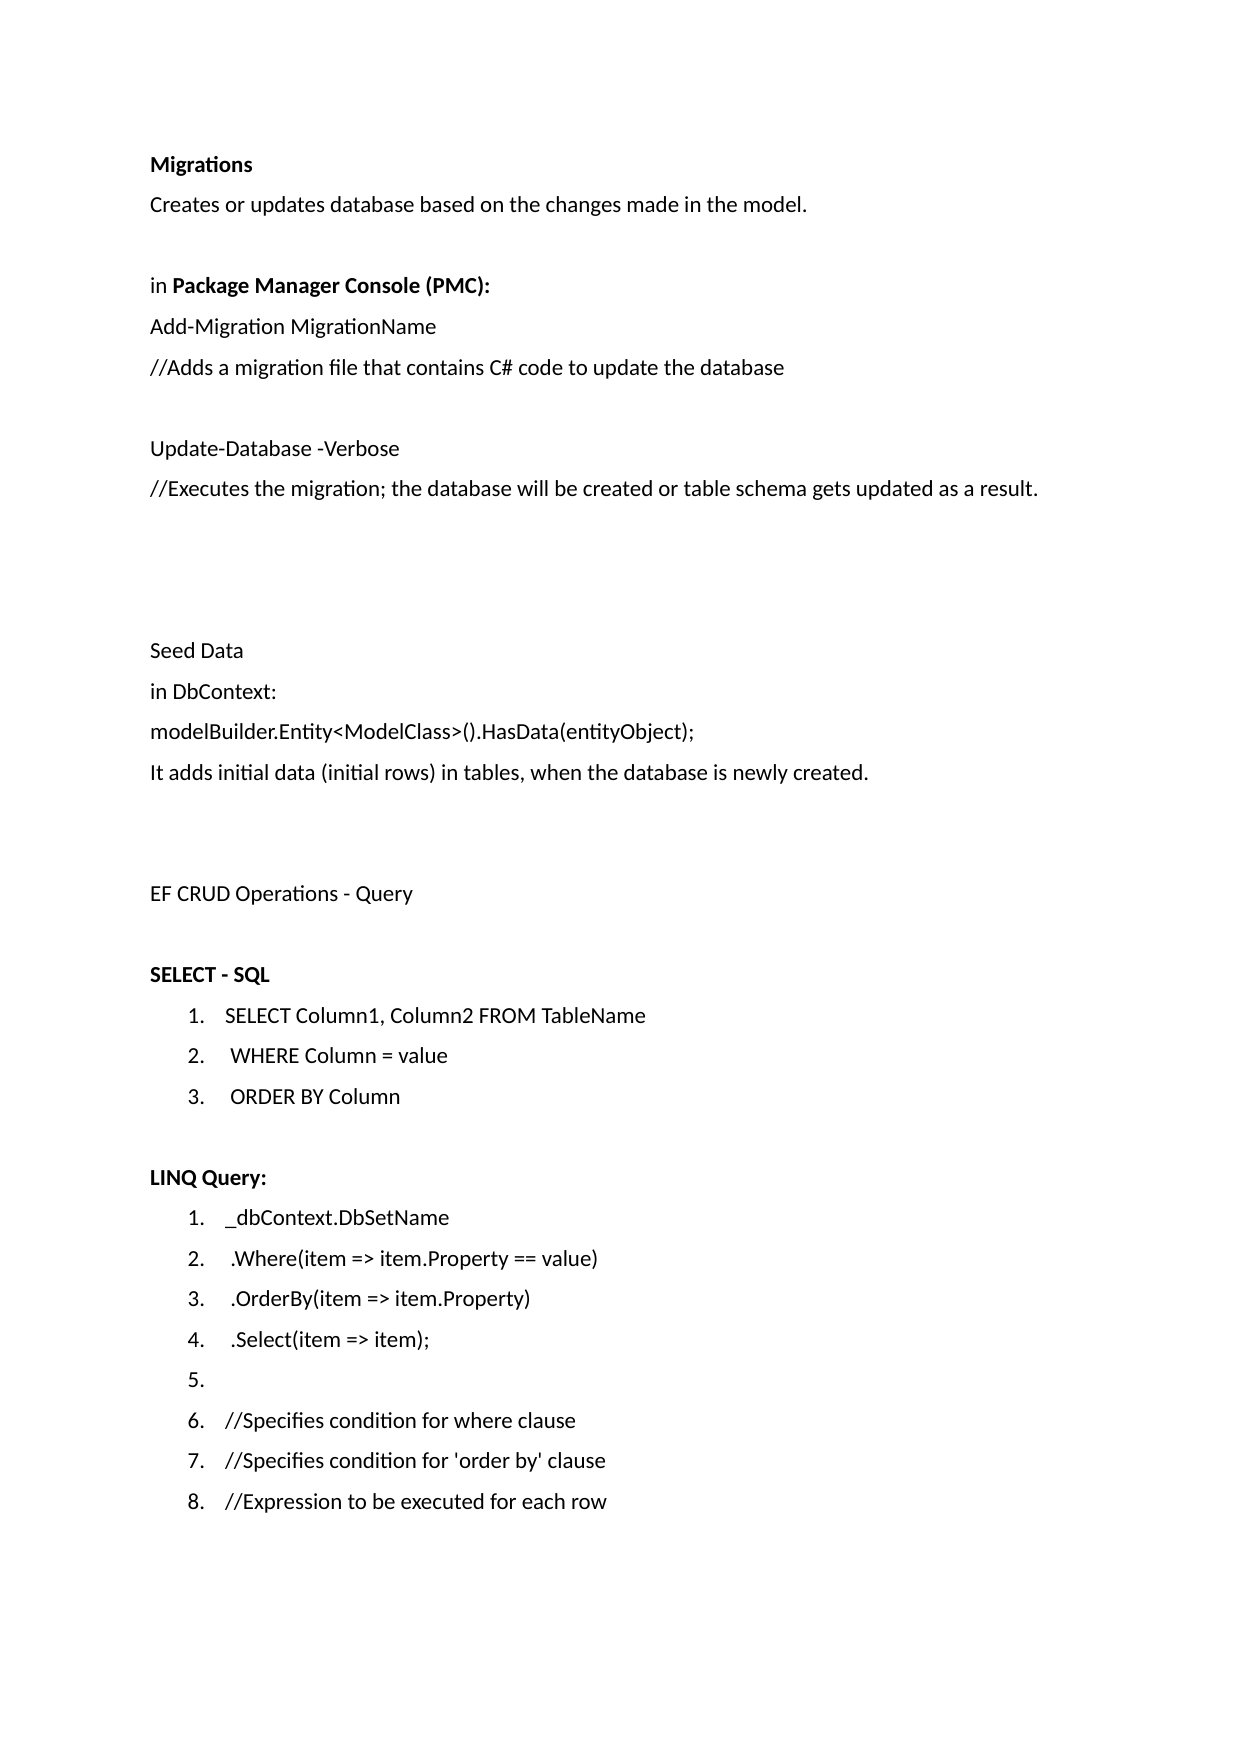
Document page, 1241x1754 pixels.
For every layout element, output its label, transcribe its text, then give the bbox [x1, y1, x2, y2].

text Creates or updates database based on the changes made in the model. [150, 191, 1090, 218]
text Add-Migration MigrationName [150, 312, 1090, 340]
list ORDER BY Column [187, 1082, 1090, 1110]
text Update-Database -Verbose [150, 434, 1090, 462]
list //Expression to be executed for each row [187, 1487, 1090, 1515]
text in Package Manager Console (PMC): [150, 272, 1090, 299]
text //Adds a migration file that contains C# code to update the database [150, 353, 1090, 381]
text EF CRUD Operations - Query [150, 879, 1090, 907]
list .Where(item => item.Property == value) [187, 1244, 1090, 1272]
list SELECT Column1, Column2 FROM TableName [187, 1001, 1090, 1029]
list //Specifies condition for where clause [187, 1406, 1090, 1434]
text //Executes the migration; the database will be created or table schema gets updated as a result. [150, 474, 1090, 502]
text SELECT - SQL [150, 960, 1090, 988]
list .Select(item => item); [187, 1325, 1090, 1353]
list WHERE Column = value [187, 1041, 1090, 1069]
text LINQ Query: [150, 1163, 1090, 1191]
text It adds initial data (initial rows) in tables, when the database is newly created. [150, 758, 1090, 786]
text in DbContext: [150, 677, 1090, 705]
text Seed Data [150, 636, 1090, 664]
list _dbContext.DbSetName [187, 1203, 1090, 1232]
list .OrderBy(item => item.Property) [187, 1284, 1090, 1313]
text Migrations [150, 150, 1090, 178]
text modelBuilder.Entity<ModelClass>().HasData(entityObject); [150, 717, 1090, 745]
list //Specifies condition for 'order by' clause [187, 1447, 1090, 1475]
